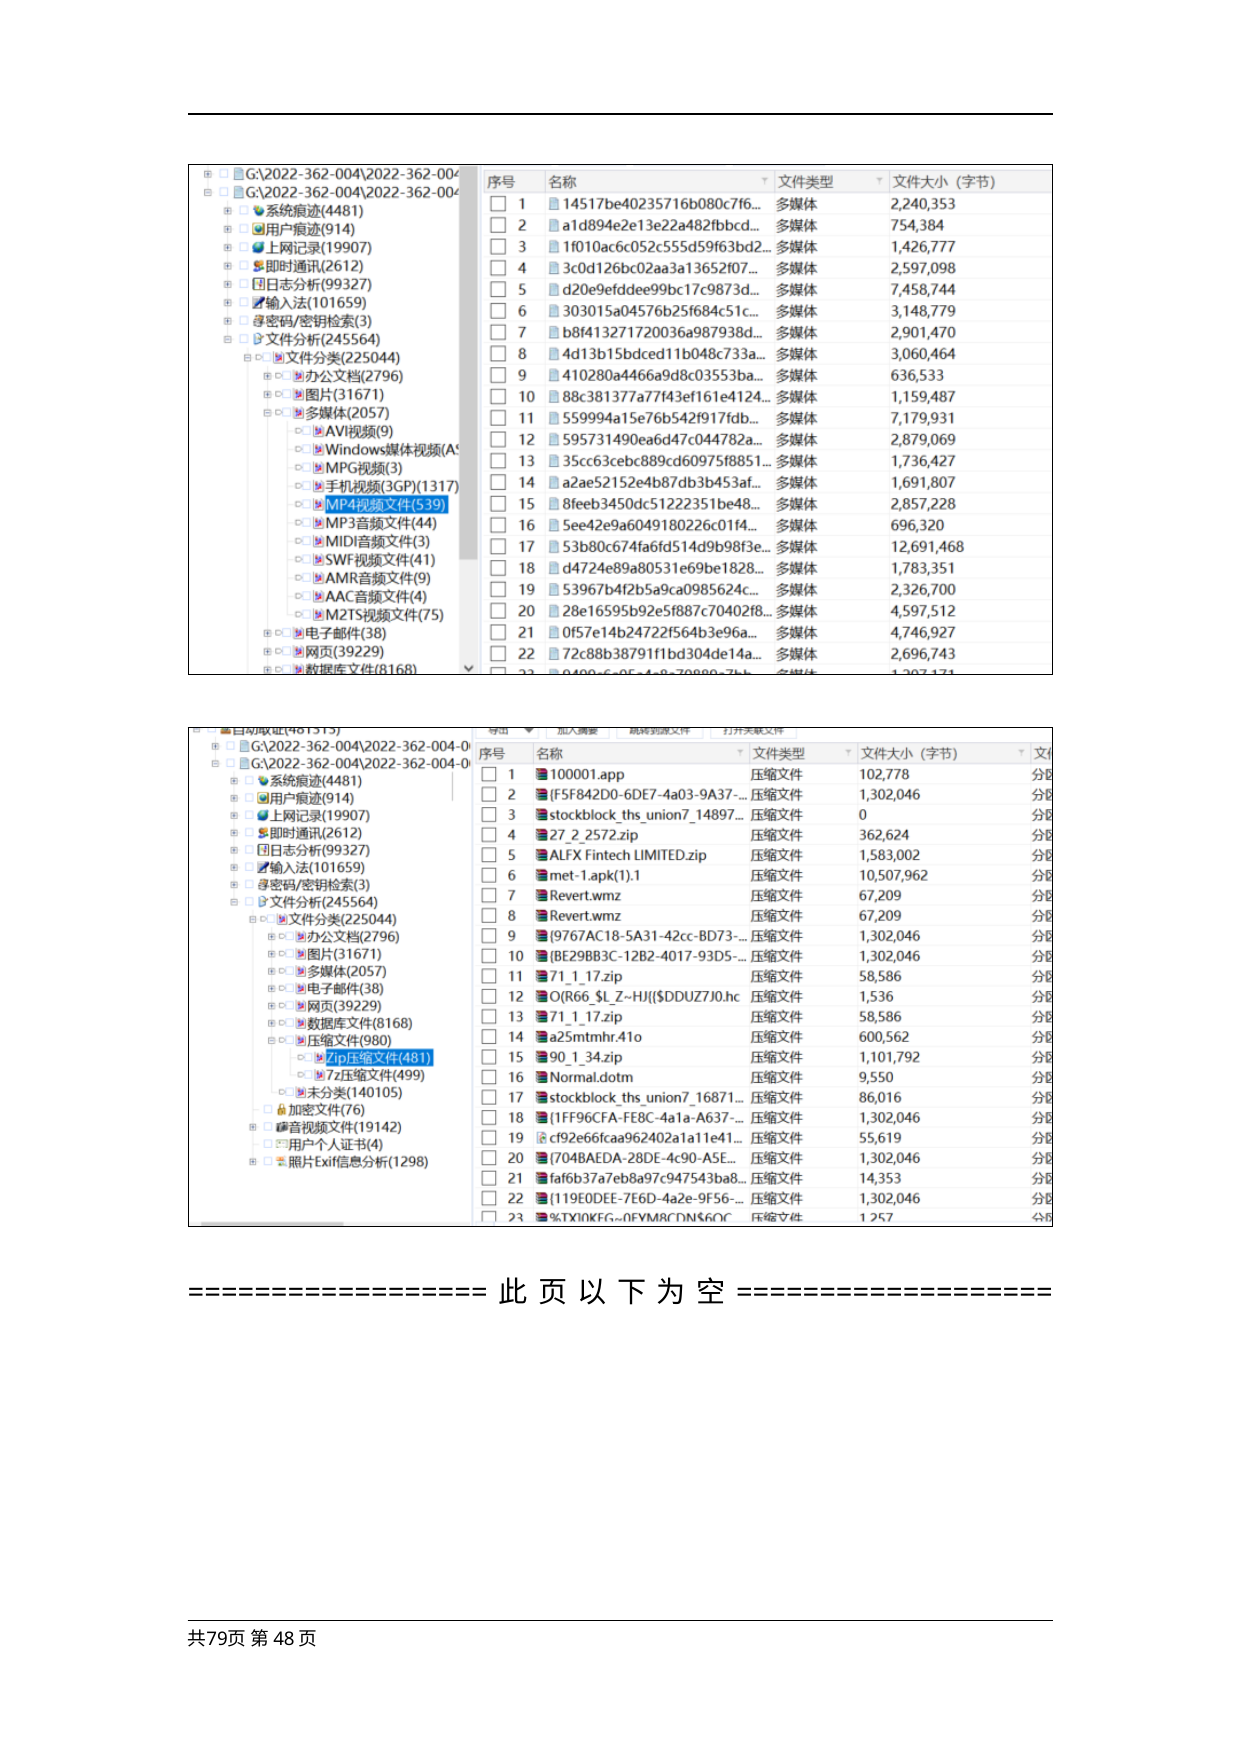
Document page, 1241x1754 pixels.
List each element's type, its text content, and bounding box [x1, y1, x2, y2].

picture [189, 165, 1052, 674]
text ==================此页以下为空=================== [187, 1256, 1053, 1324]
picture [189, 728, 1052, 1226]
